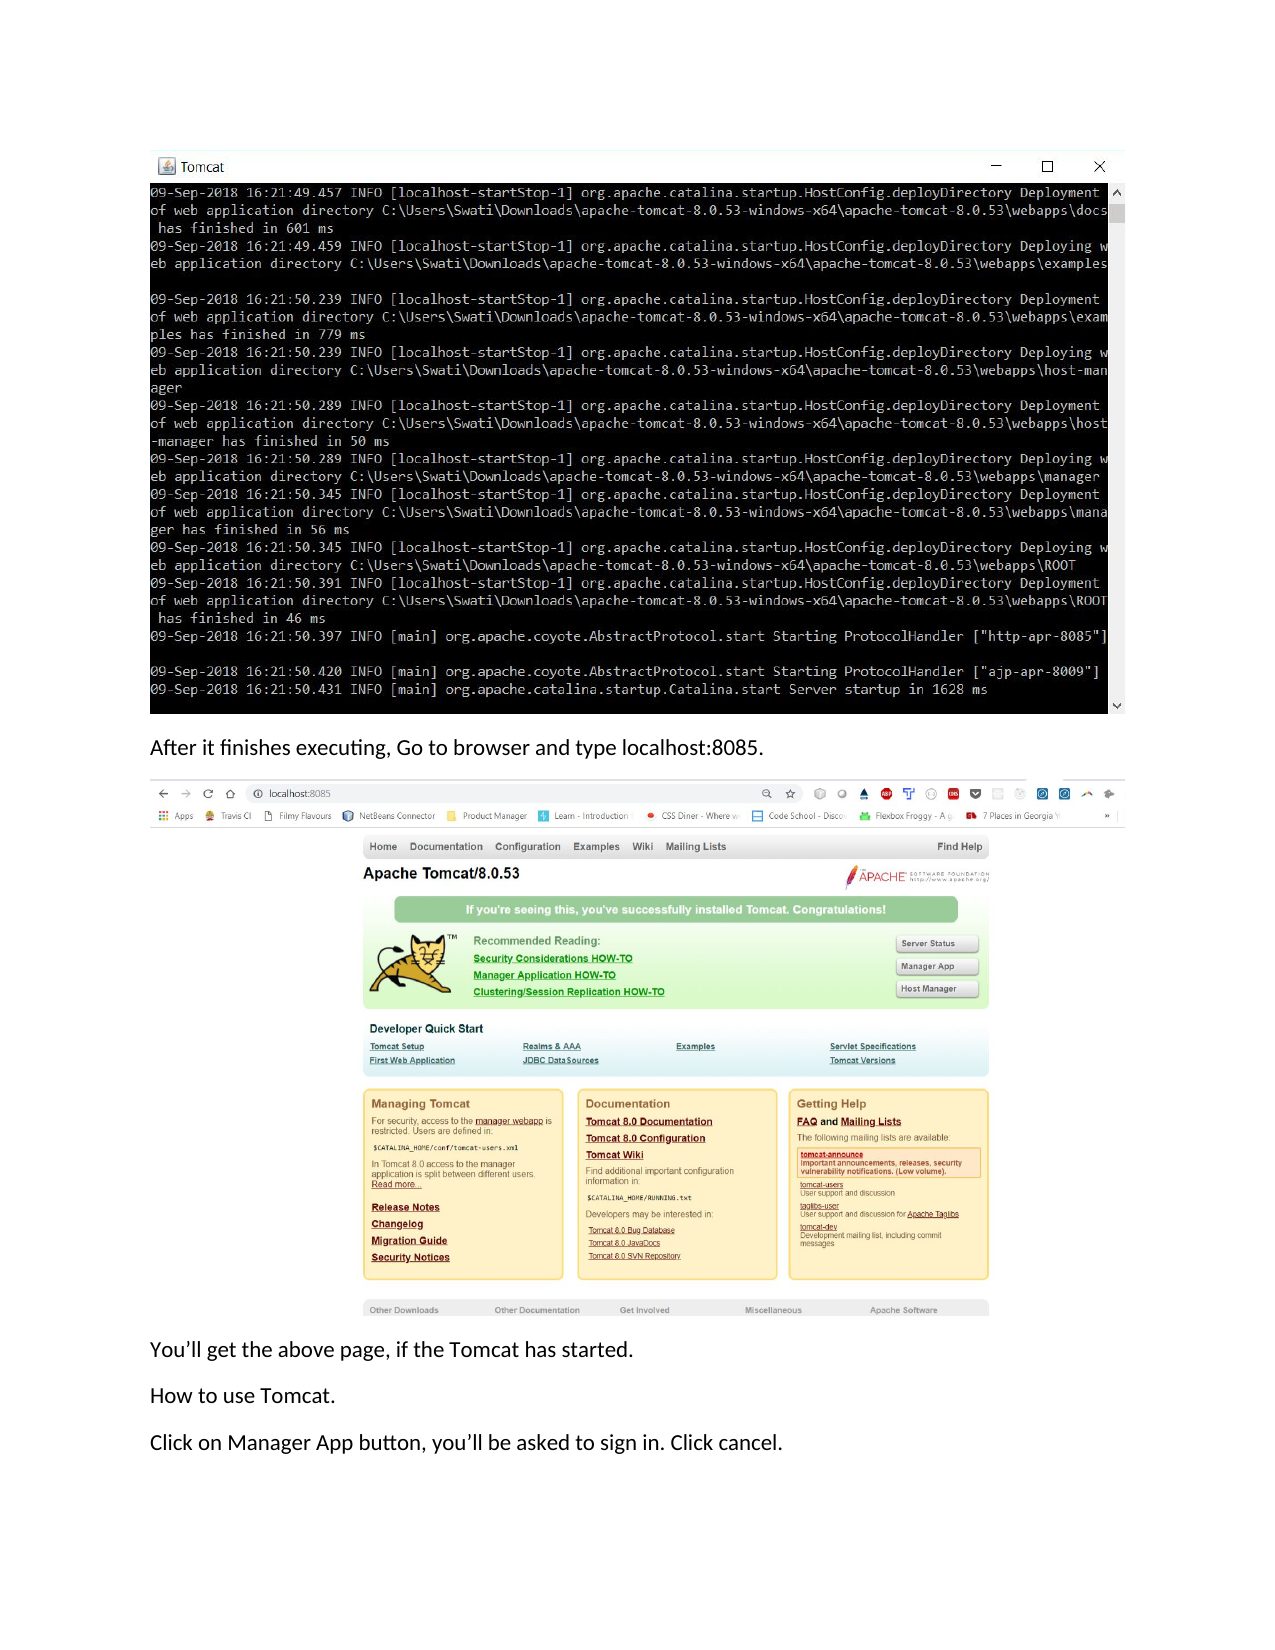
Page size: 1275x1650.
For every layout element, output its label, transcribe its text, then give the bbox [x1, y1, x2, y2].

picture [150, 150, 1125, 714]
text Click on Manager App button, you’ll be asked to sign in. Click cancel. [150, 1428, 1125, 1457]
text How to use Tomcat. [150, 1382, 1125, 1410]
text After it finishes executing, Go to browser and type localhost:8085. [150, 733, 1125, 761]
picture [150, 779, 1125, 1316]
text You’ll get the above page, if the Tomcat has started. [150, 1335, 1125, 1363]
